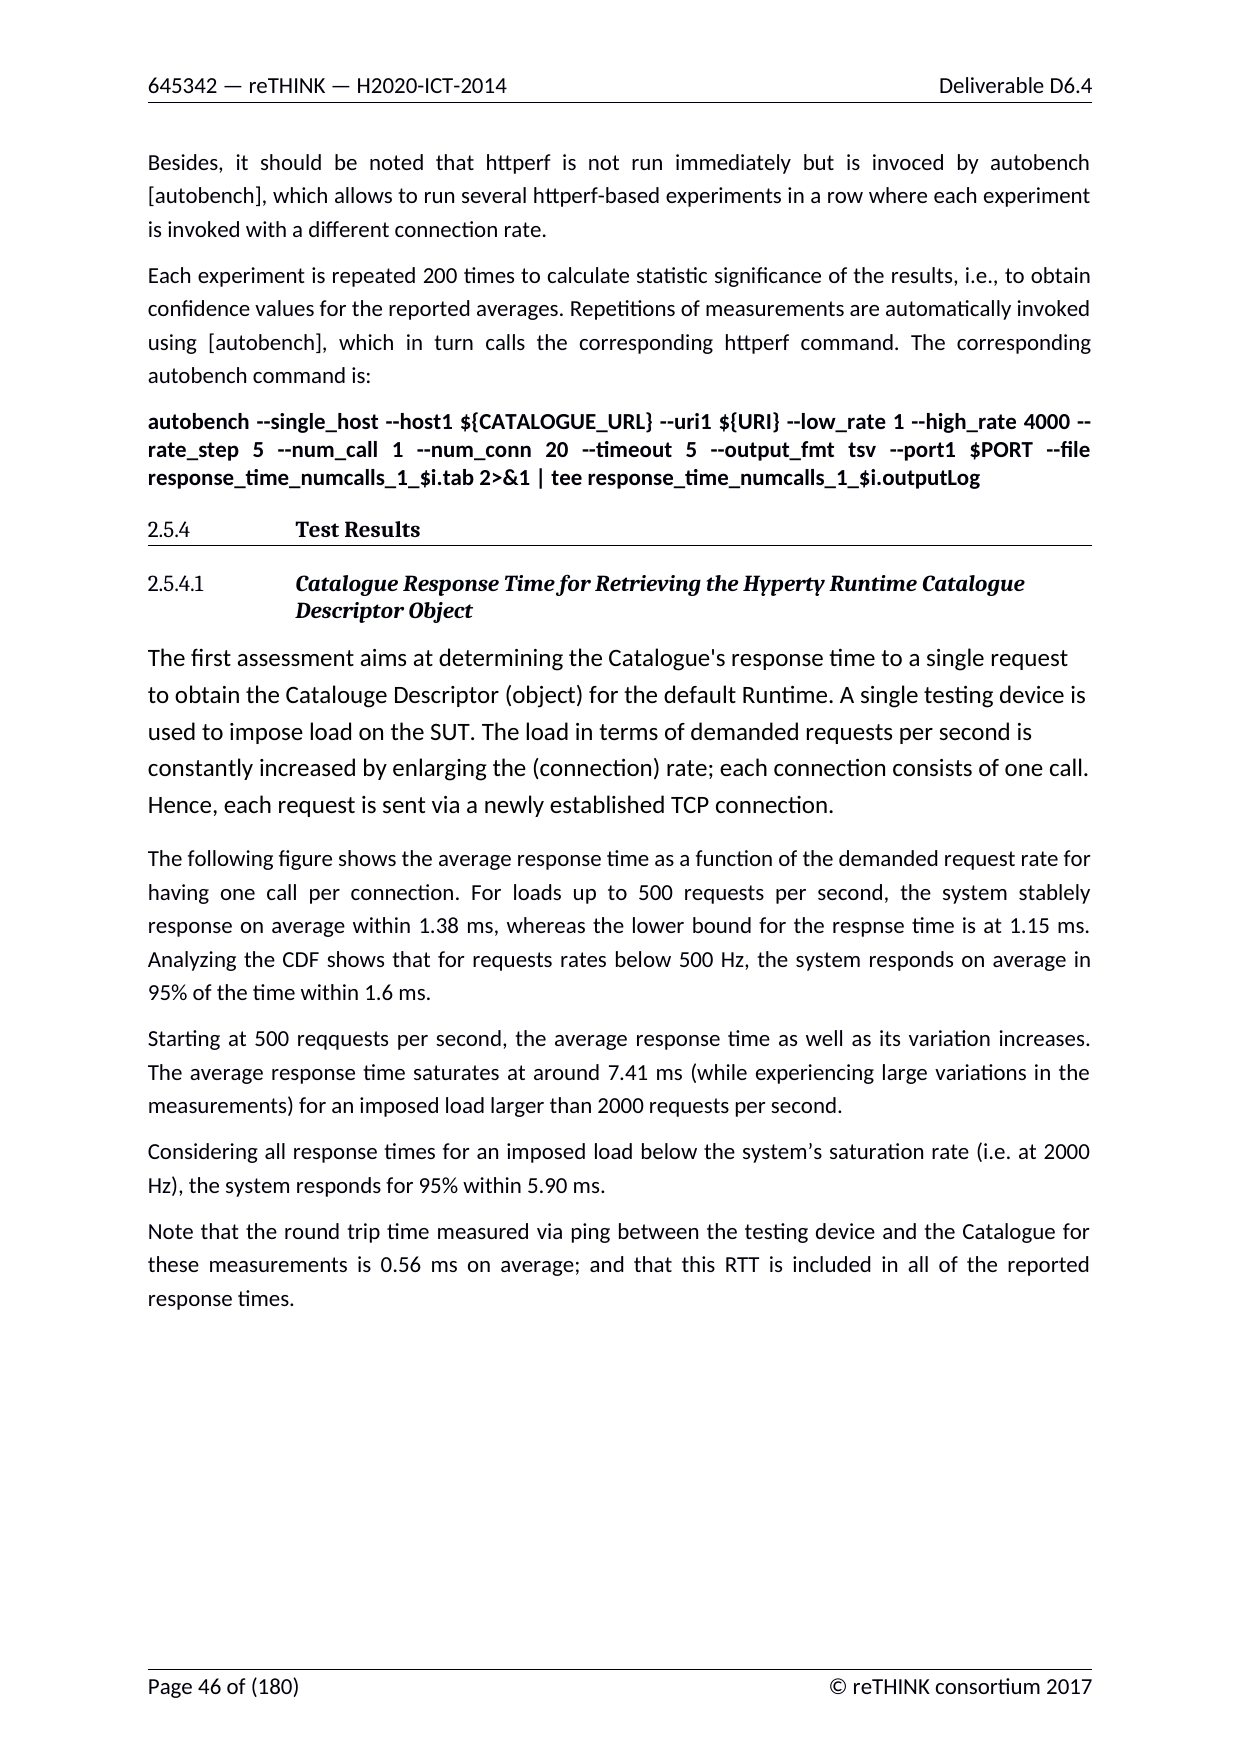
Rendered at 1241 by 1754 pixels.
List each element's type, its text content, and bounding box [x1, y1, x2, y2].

subtitle Test Results [148, 517, 1092, 545]
text Besides, it should be noted that httperf is not run immediately but is invoced by autobench [autobench], which allows to run several httperf-based experiments in a row where each experiment is invoked with a different connection rate. [148, 148, 1092, 243]
subtitle Catalogue Response Time for Retrieving the Hyperty Runtime Catalogue Descriptor Object [148, 571, 1092, 624]
text autobench --single_host --host1 ${CATALOGUE_URL} --uri1 ${URI} --low_rate 1 --high_rate 4000 --rate_step 5 --num_call 1 --num_conn 20 --timeout 5 --output_fmt tsv --port1 $PORT --file response_time_numcalls_1_$i.tab 2>&1 | tee response_time_numcalls_1_$i.outputLog [148, 407, 1092, 492]
text Note that the round trip time measured via ping between the testing device and the Catalogue for these measurements is 0.56 ms on average; and that this RTT is included in all of the reported response times. [148, 1217, 1092, 1312]
text The following figure shows the average response time as a function of the demanded request rate for having one call per connection. For loads up to 500 requests per second, the system stablely response on average within 1.38 ms, whereas the lower bound for the respnse time is at 1.15 ms. Analyzing the CDF shows that for requests rates below 500 Hz, the system responds on average in 95% of the time within 1.6 ms. [148, 844, 1092, 1006]
text Considering all response times for an imposed load below the system’s saturation rate (i.e. at 2000 Hz), the system responds for 95% within 5.90 ms. [148, 1137, 1092, 1199]
text The first assessment aims at determining the Catalogue's response time to a single request to obtain the Catalouge Descriptor (object) for the default Runtime. A single testing device is used to impose load on the SUT. The load in terms of demanded requests per second is constantly increased by enlarging the (connection) rate; each connection consists of one call. Hence, each request is sent via a newly established TCP connection. [148, 642, 1092, 819]
text Each experiment is repeated 200 times to calculate statistic significance of the results, i.e., to obtain confidence values for the reported averages. Repetitions of measurements are automatically invoked using [autobench], which in turn calls the corresponding httperf command. The corresponding autobench command is: [148, 261, 1092, 389]
text Starting at 500 reqquests per second, the average response time as well as its variation increases. The average response time saturates at around 7.41 ms (while experiencing large variations in the measurements) for an imposed load larger than 2000 requests per second. [148, 1024, 1092, 1119]
